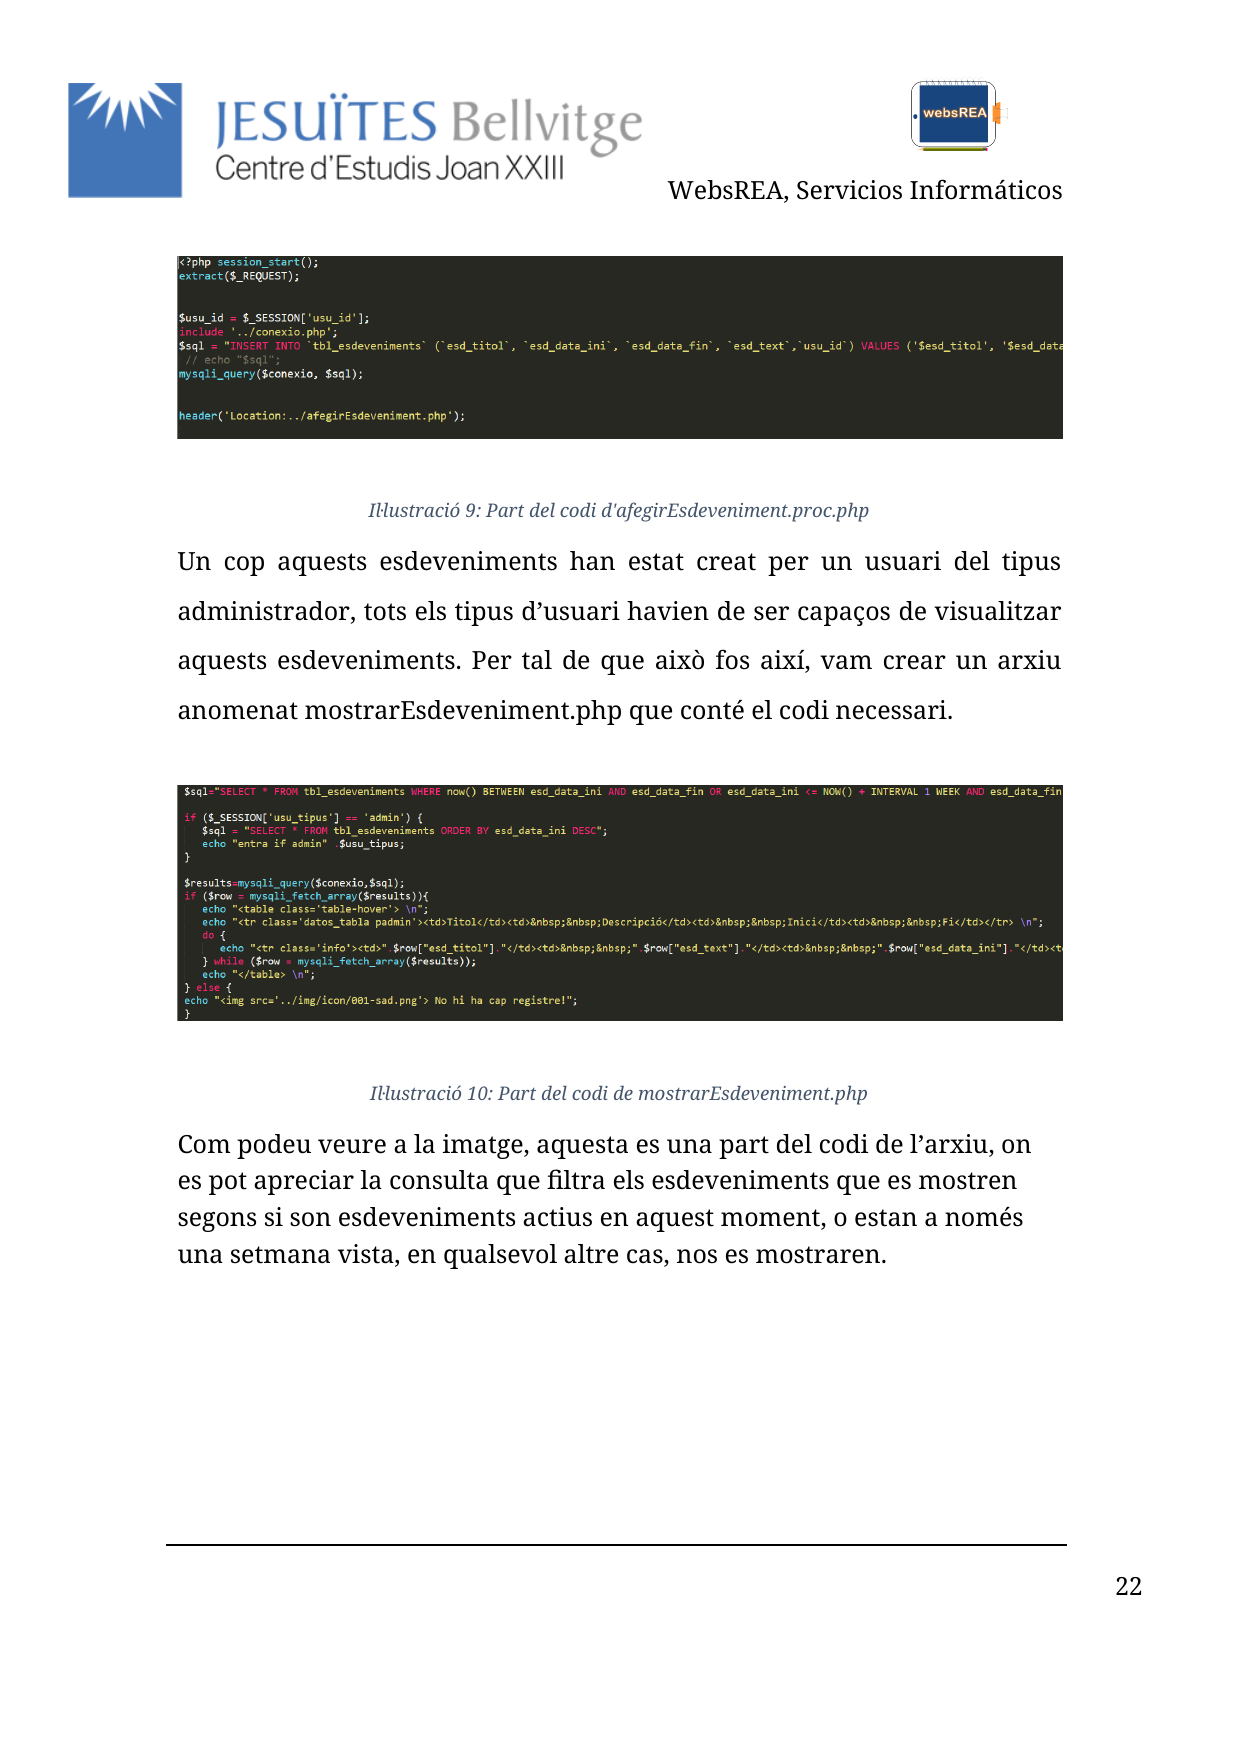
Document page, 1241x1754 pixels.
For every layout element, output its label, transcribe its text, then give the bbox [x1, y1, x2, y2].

picture [898, 73, 1014, 157]
picture [177, 785, 1063, 1021]
text Un cop aquests esdeveniments han estat creat per un usuari del tipus administrador, tots els tipus d’usuari havien de ser capaços de visualitzar aquests esdeveniments. Per tal de que això fos així, vam crear un arxiu anomenat mostrarEsdeveniment.php que conté el codi necessari. [177, 543, 1063, 727]
text Il·lustració 9: Part del codi d'afegirEsdeveniment.proc.php [177, 497, 1063, 523]
picture [177, 256, 1063, 439]
text Il·lustració 10: Part del codi de mostrarEsdeveniment.php [177, 1080, 1063, 1105]
text Com podeu veure a la imatge, aquesta es una part del codi de l’arxiu, on es pot apreciar la consulta que filtra els esdeveniments que es mostren segons si son esdeveniments actius en aquest moment, o estan a només una setmana vista, en qualsevol altre cas, nos es mostraren. [177, 1126, 1063, 1271]
picture [68, 83, 670, 198]
